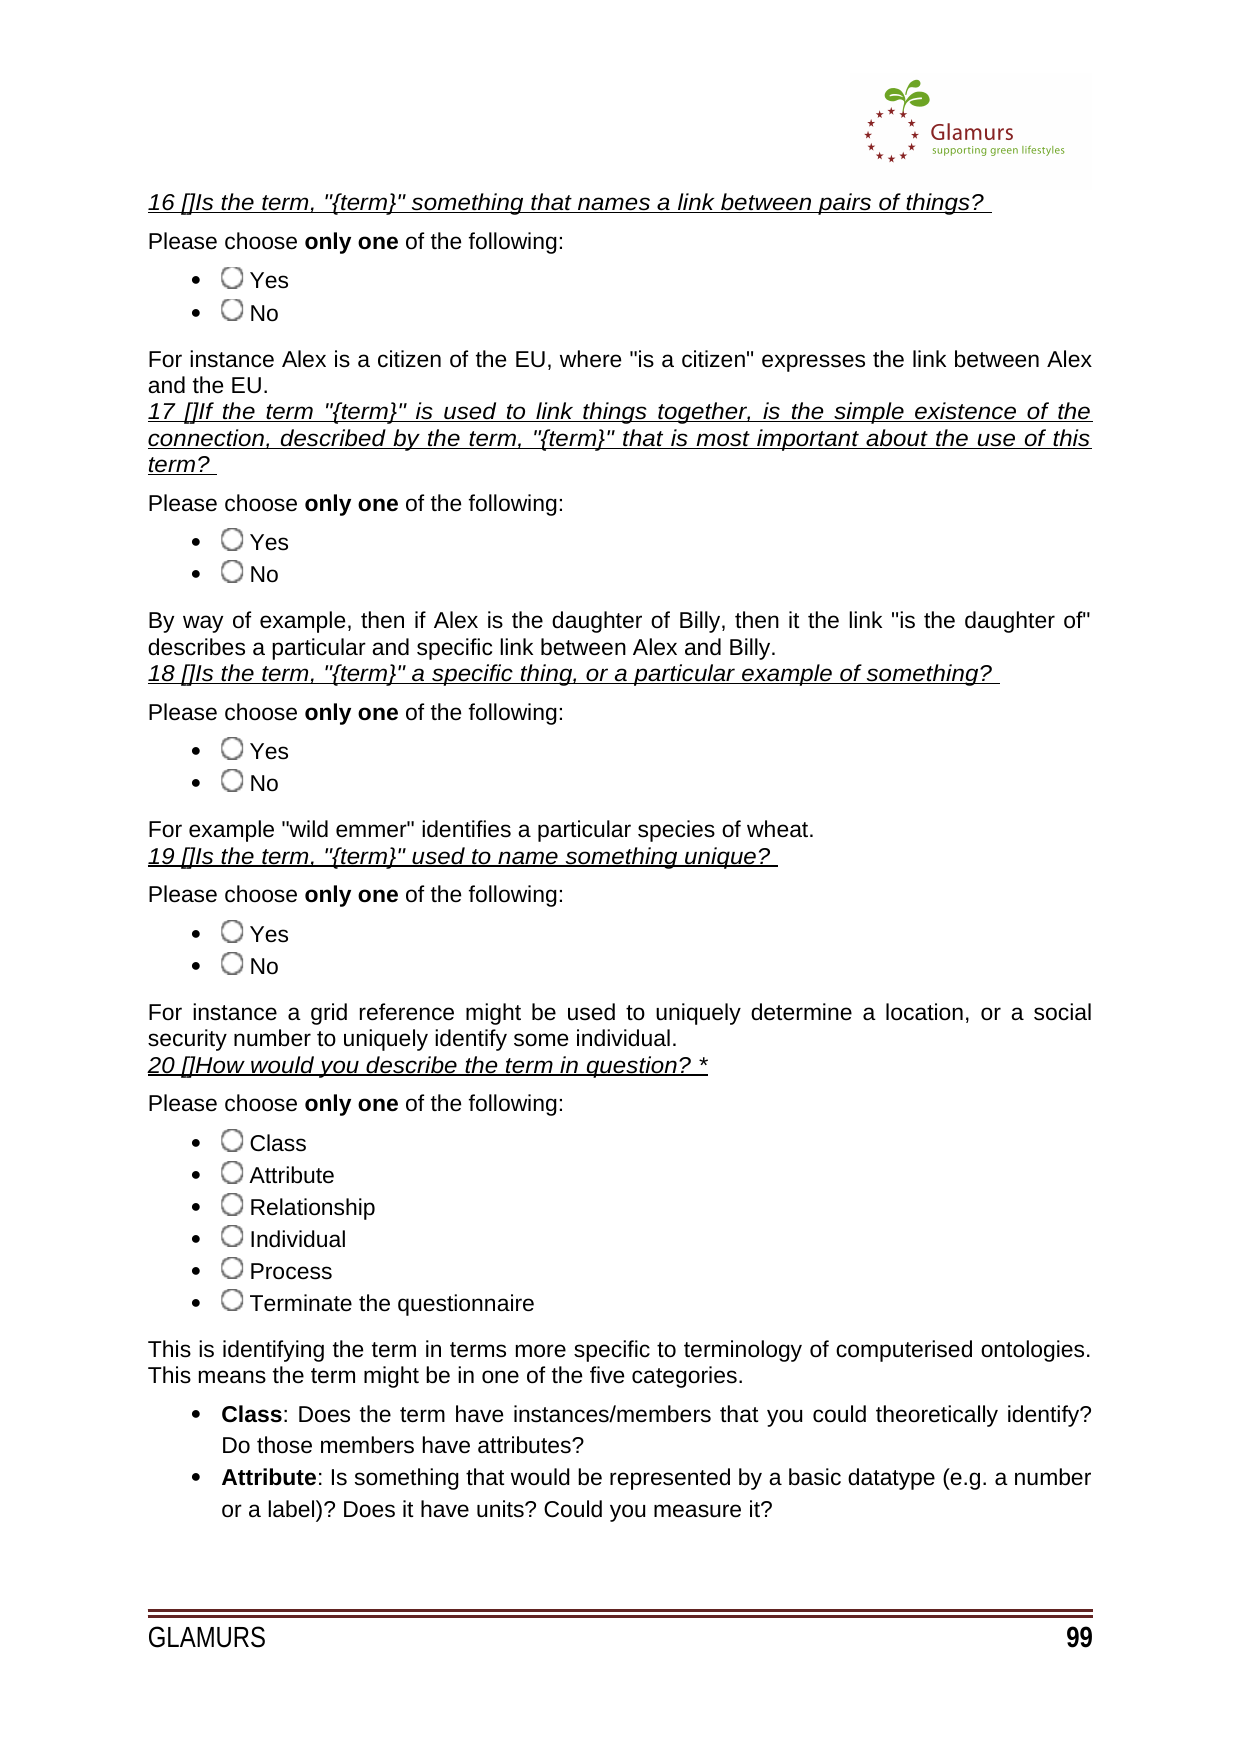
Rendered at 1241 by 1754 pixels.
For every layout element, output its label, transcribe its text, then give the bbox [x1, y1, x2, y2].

list Terminate the questionnaire [192, 1289, 1093, 1316]
list No [192, 561, 1093, 587]
list Individual [192, 1225, 1093, 1252]
subtitle 20 []How would you describe the term in question? * [148, 1052, 1093, 1078]
list Relationship [192, 1193, 1093, 1220]
text Please choose only one of the following: [148, 228, 1093, 254]
list Yes [192, 738, 1093, 764]
list Yes [192, 920, 1093, 947]
list Process [192, 1257, 1093, 1284]
picture [221, 267, 244, 289]
list Attribute [192, 1161, 1093, 1188]
picture [221, 1129, 244, 1152]
text For example "wild emmer" identifies a particular species of wheat. [148, 816, 1093, 843]
text By way of example, then if Alex is the daughter of Billy, then it the link "is the daughter of" describes a particular and specific link between Alex and Billy. [148, 607, 1093, 660]
list No [192, 952, 1093, 979]
list Class: Does the term have instances/members that you could theoretically identify? Do those members have attributes? [192, 1401, 1093, 1459]
list Attribute: Is something that would be represented by a basic datatype (e.g. a number or a label)? Does it have units? Could you measure it? [192, 1464, 1093, 1522]
text Please choose only one of the following: [148, 881, 1093, 908]
picture [221, 920, 244, 943]
picture [221, 952, 244, 975]
text Please choose only one of the following: [148, 699, 1093, 725]
picture [221, 528, 244, 551]
text This is identifying the term in terms more specific to terminology of computerised ontologies. This means the term might be in one of the five categories. [148, 1336, 1093, 1388]
list Class [192, 1129, 1093, 1156]
picture [221, 737, 244, 760]
picture [221, 1289, 244, 1311]
picture [849, 73, 1093, 190]
picture [221, 1193, 244, 1216]
subtitle 16 []Is the term, "{term}" something that names a link between pairs of things? [148, 189, 1093, 216]
picture [221, 1161, 244, 1184]
subtitle 18 []Is the term, "{term}" a specific thing, or a particular example of something? [148, 660, 1093, 686]
text Please choose only one of the following: [148, 1090, 1093, 1117]
subtitle 17 []If the term "{term}" is used to link things together, is the simple existence of the connection, described by the term, "{term}" that is most important about the use of this term? [148, 422, 1093, 477]
picture [221, 560, 244, 583]
picture [221, 1257, 244, 1279]
picture [221, 1225, 244, 1247]
text Please choose only one of the following: [148, 490, 1093, 516]
text For instance Alex is a citizen of the EU, where "is a citizen" expresses the link between Alex and the EU. [148, 346, 1093, 398]
list No [192, 770, 1093, 796]
list Yes [192, 529, 1093, 556]
text For instance a grid reference might be used to uniquely determine a location, or a social security number to uniquely identify some individual. [148, 999, 1093, 1052]
picture [221, 299, 244, 321]
subtitle 17 []If the term "{term}" is used to link things together, is the simple existence of the connection, described by the term, "{term}" that is most important about the use of this term? [148, 398, 1093, 421]
list No [192, 299, 1093, 326]
list Yes [192, 267, 1093, 294]
subtitle 19 []Is the term, "{term}" used to name something unique? [148, 843, 1093, 869]
picture [221, 769, 244, 792]
